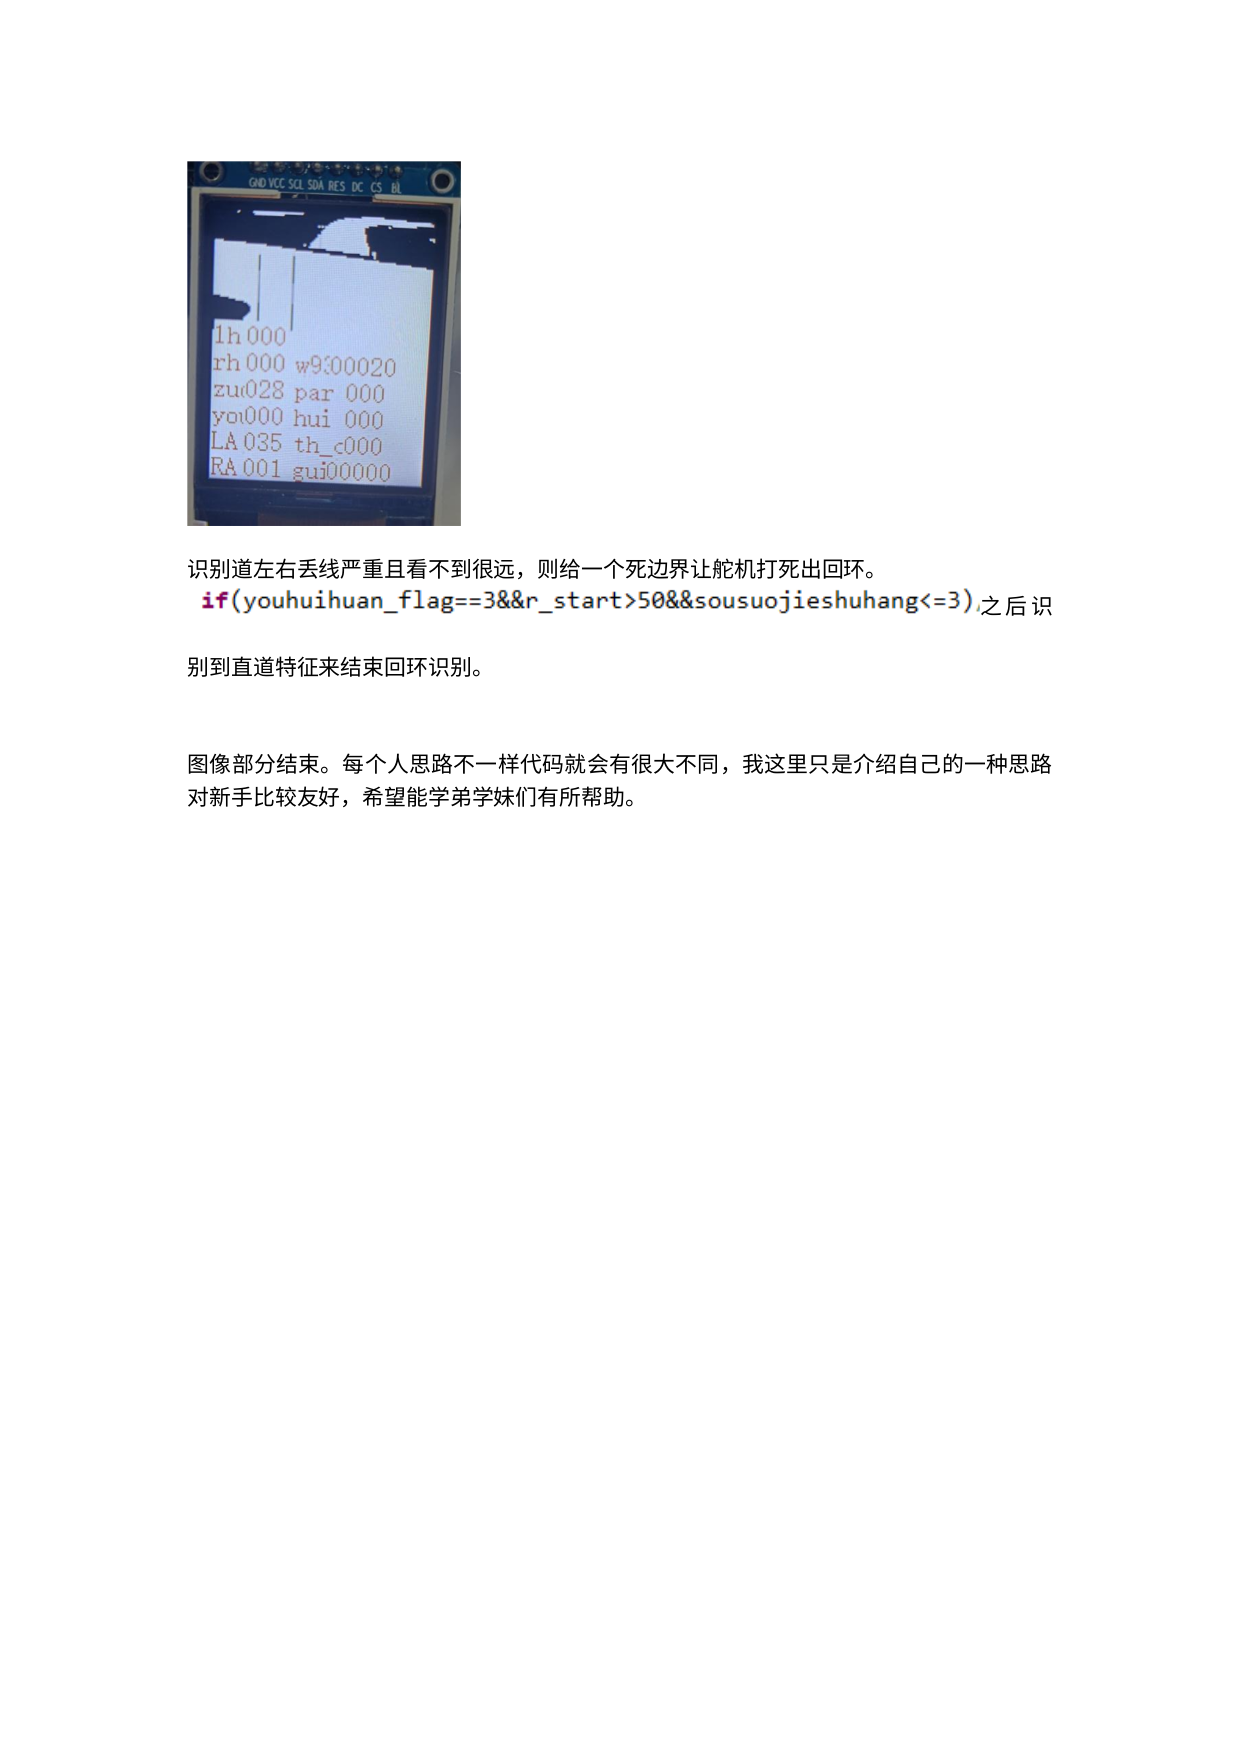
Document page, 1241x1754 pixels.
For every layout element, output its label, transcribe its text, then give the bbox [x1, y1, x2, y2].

picture [188, 162, 460, 526]
text 图像部分结束。每个人思路不一样代码就会有很大不同，我这里只是介绍自己的一种思路，对新手比较友好，希望能学弟学妹们有所帮助。 [187, 747, 1053, 812]
picture [187, 584, 980, 615]
text 识别道左右丢线严重且看不到很远，则给一个死边界让舵机打死出回环。 [187, 552, 1053, 584]
